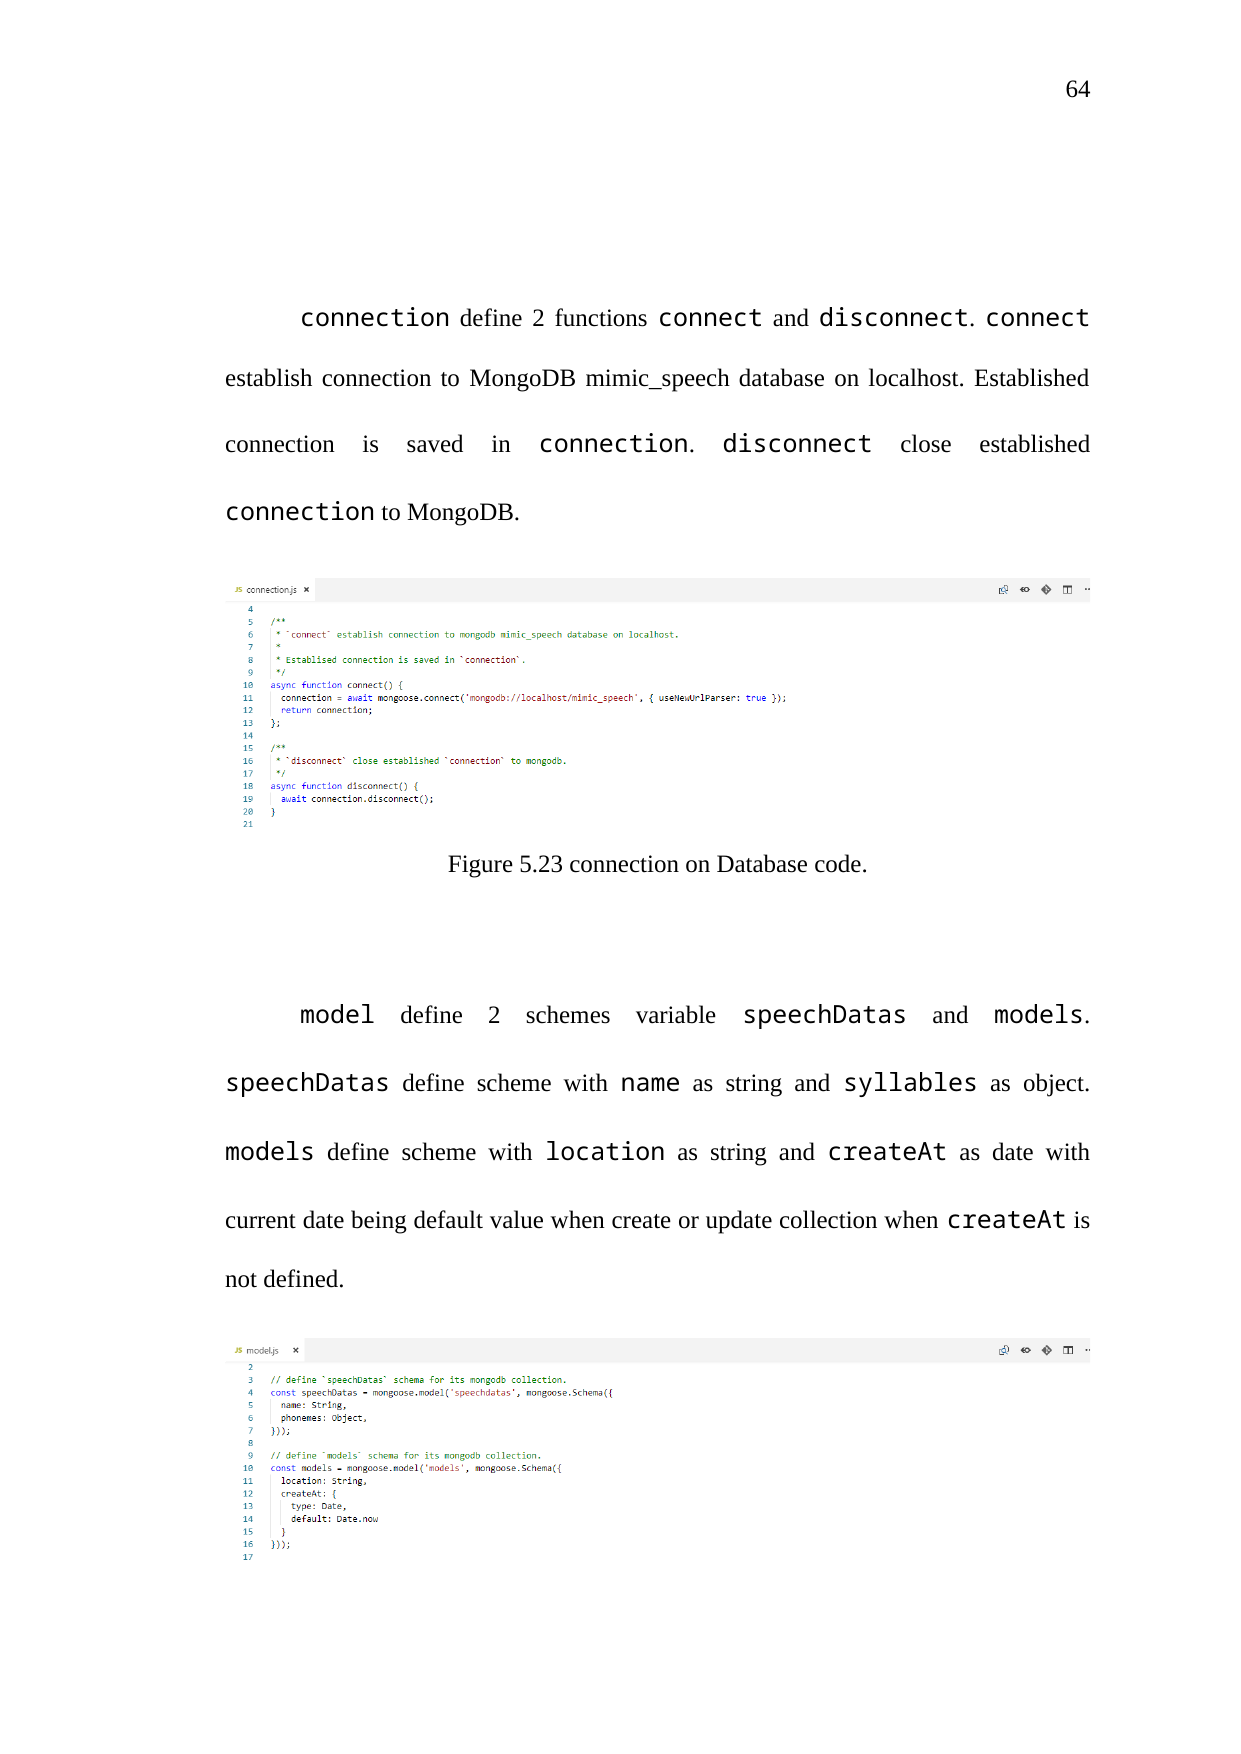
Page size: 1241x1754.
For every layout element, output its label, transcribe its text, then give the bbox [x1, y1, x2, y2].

text Figure 5.23 connection on Database code. [225, 849, 1090, 877]
picture [225, 578, 1091, 832]
text connection define 2 functions connect and disconnect. connect establish connection to MongoDB mimic_speech database on localhost. Established connection is saved in connection. disconnect close established connection to MongoDB. [225, 300, 1090, 528]
text model define 2 schemes variable speechDatas and models. speechDatas define scheme with name as string and syllables as object. models define scheme with location as string and createAt as date with current date being default value when create or update collection when createAt is not defined. [225, 997, 1090, 1293]
picture [225, 1338, 1091, 1564]
